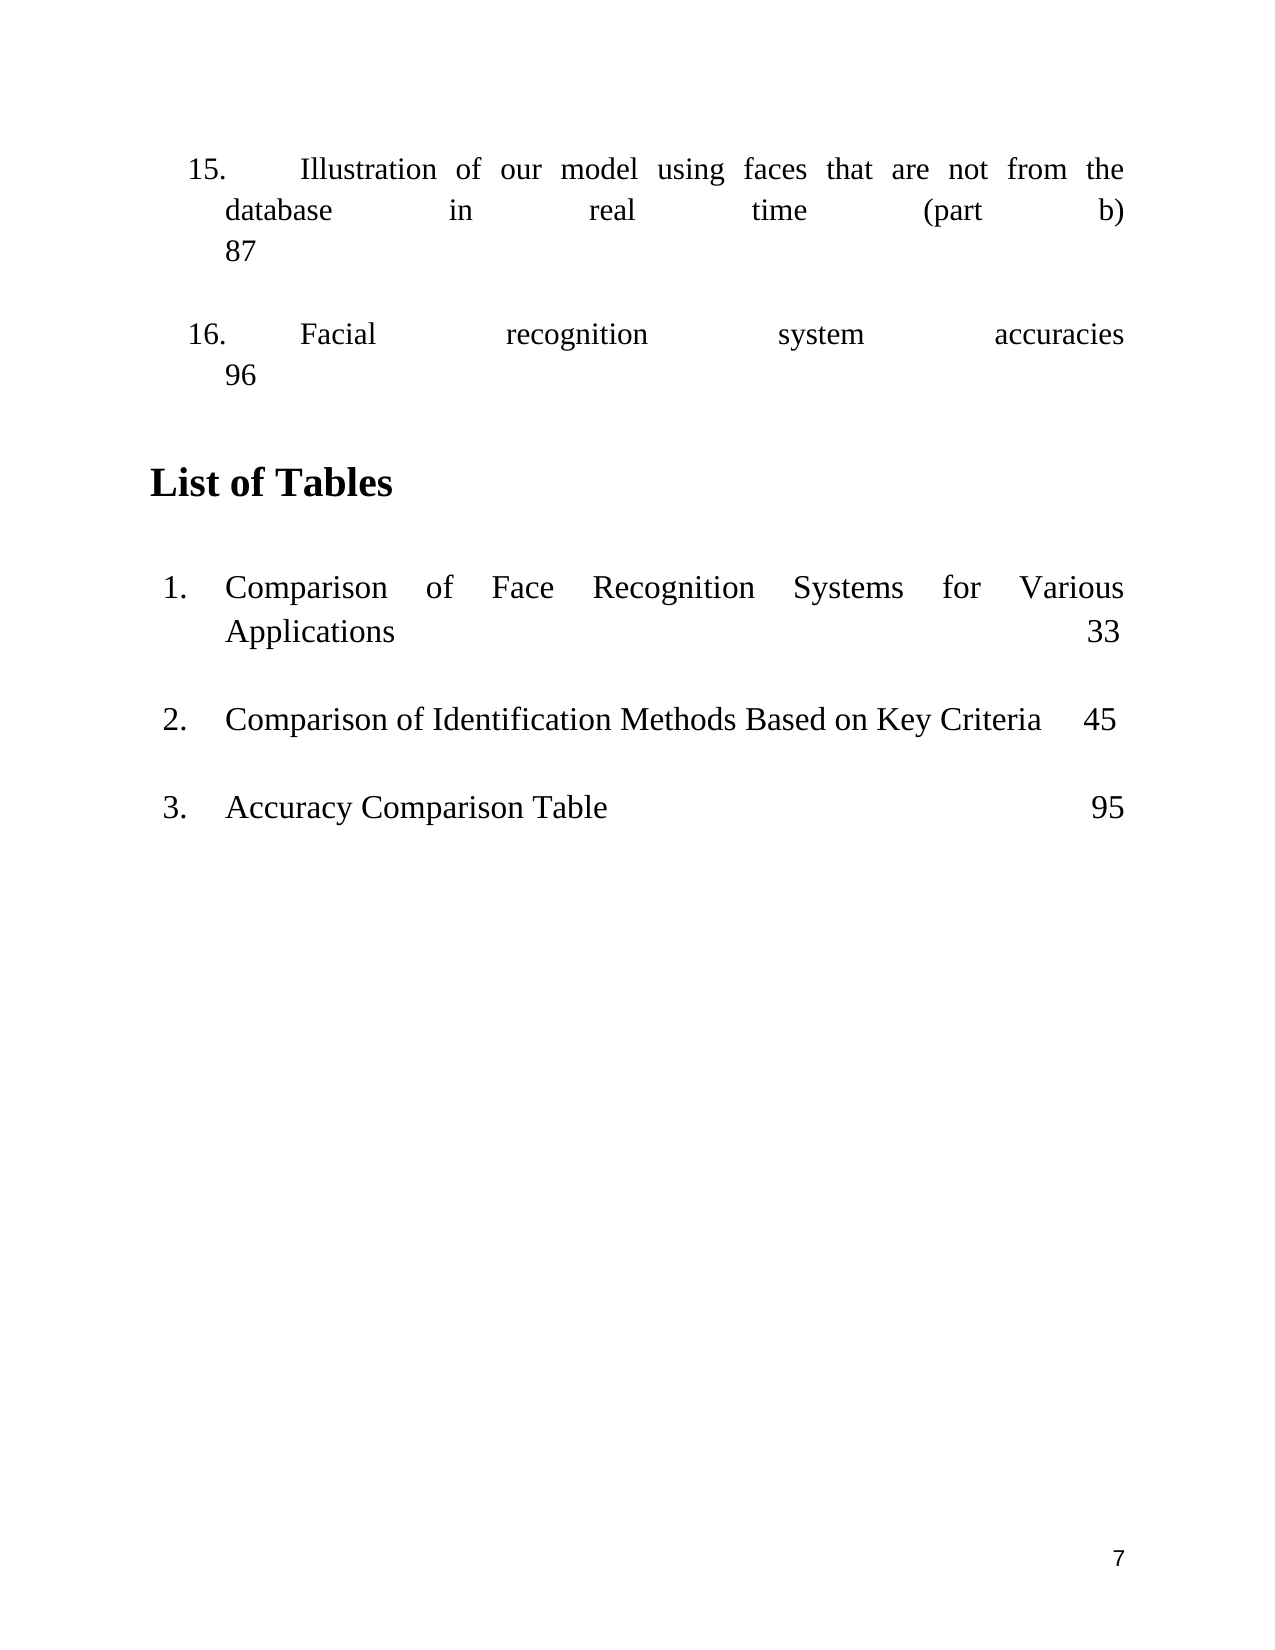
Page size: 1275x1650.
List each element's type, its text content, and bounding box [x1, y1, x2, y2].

list Comparison of Face Recognition Systems for Various Applications 33 [187, 567, 1125, 649]
list Facial recognition system accuracies 96 [187, 315, 1125, 392]
list Illustration of our model using faces that are not from the database in real time (part b) 87 [187, 150, 1125, 268]
title List of Tables [150, 458, 1125, 506]
list Accuracy Comparison Table 95 [187, 787, 1125, 826]
list Comparison of Identification Methods Based on Key Criteria 45 [187, 699, 1125, 738]
